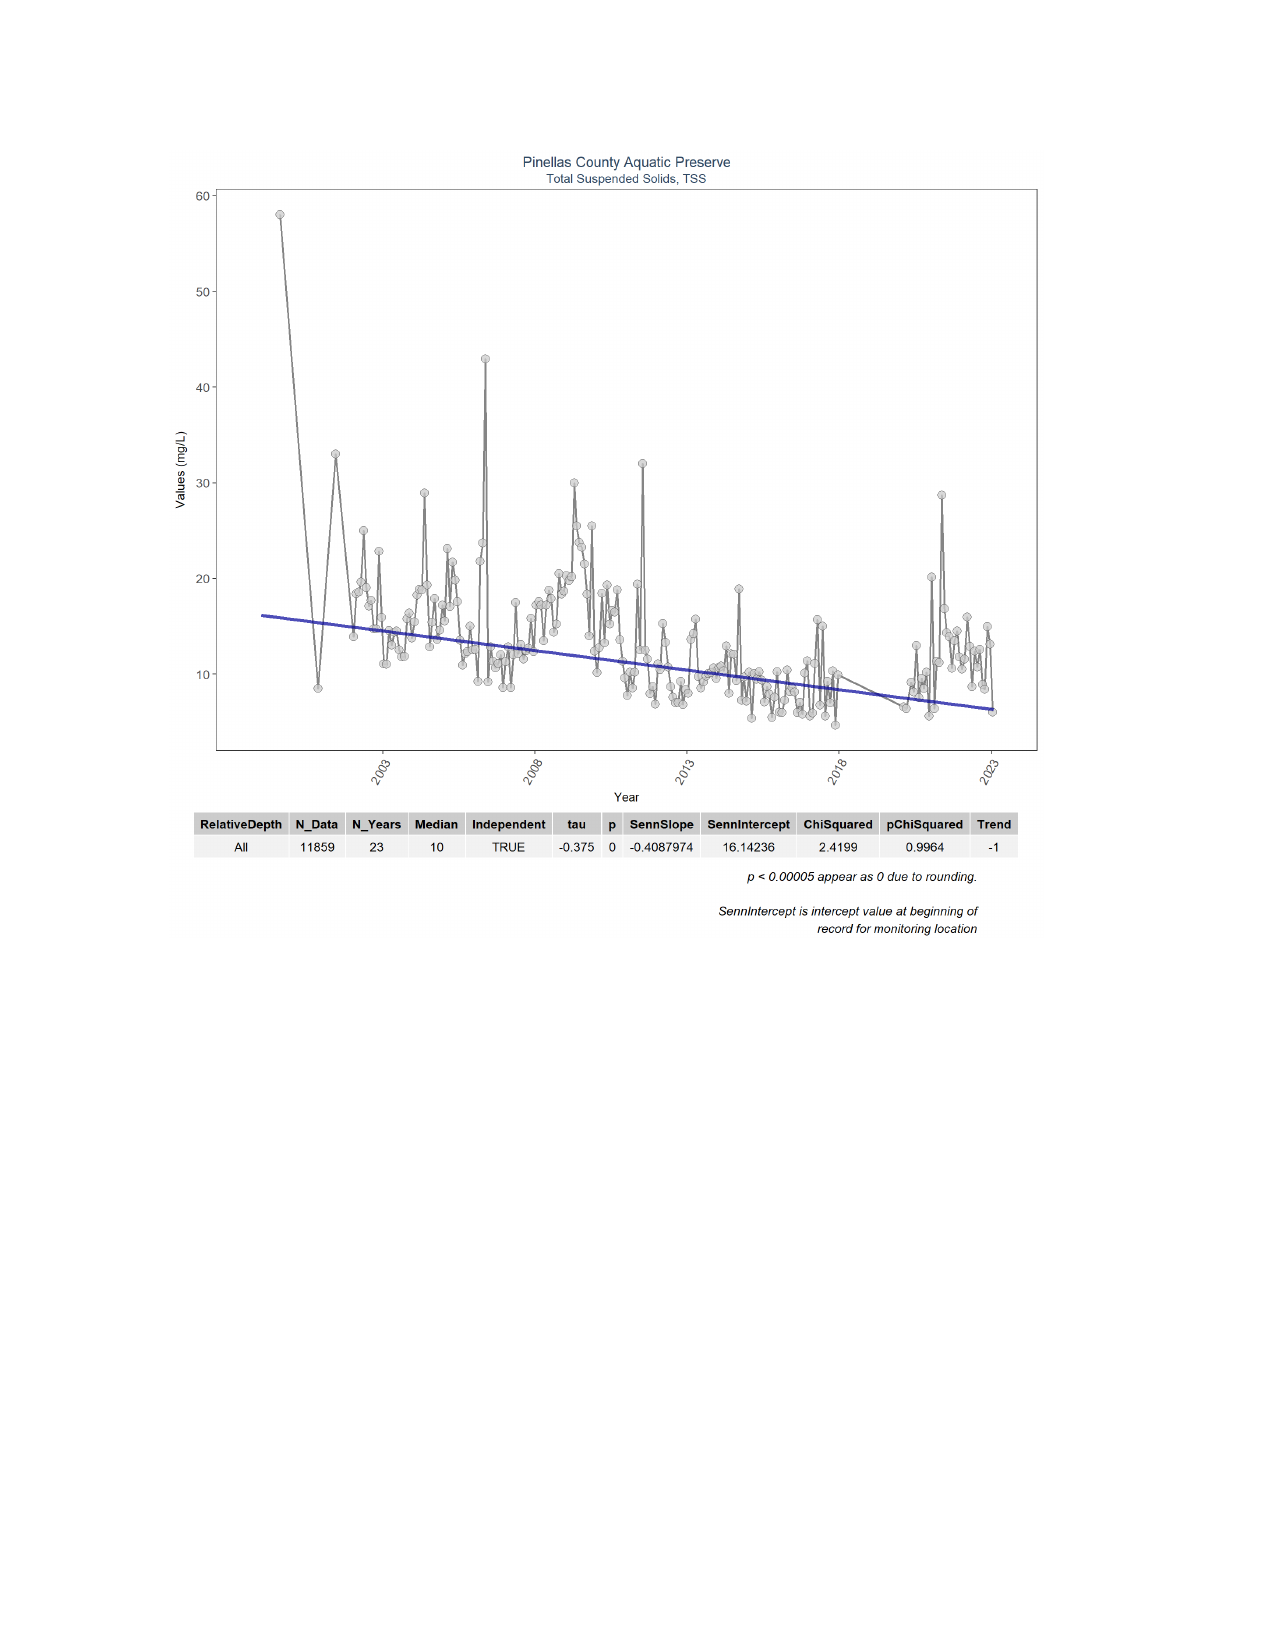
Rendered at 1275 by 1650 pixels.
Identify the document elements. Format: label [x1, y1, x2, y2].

picture [168, 150, 1044, 938]
